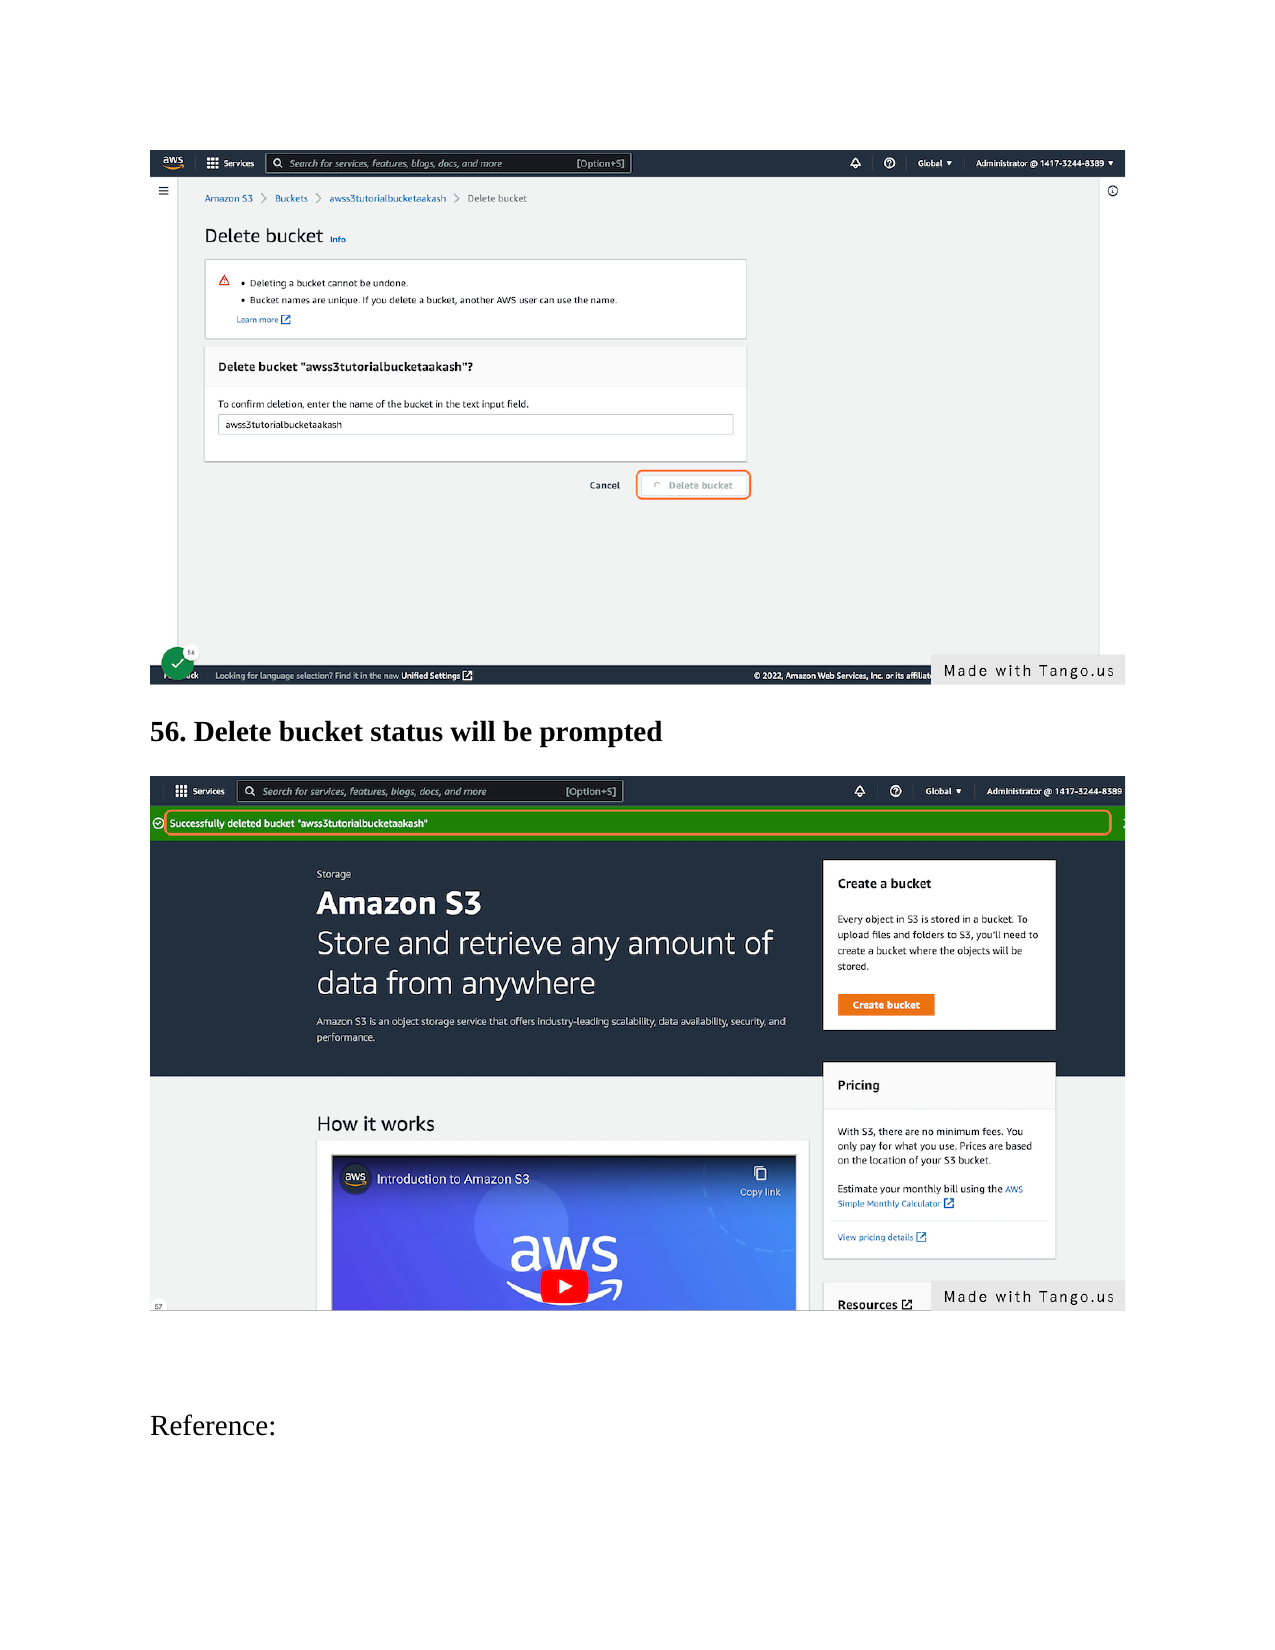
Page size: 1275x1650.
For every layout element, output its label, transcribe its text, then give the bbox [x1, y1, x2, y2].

text Reference: [150, 1408, 1125, 1442]
picture [150, 150, 1125, 685]
text 56. Delete bucket status will be prompted [150, 714, 1125, 747]
picture [150, 776, 1125, 1310]
